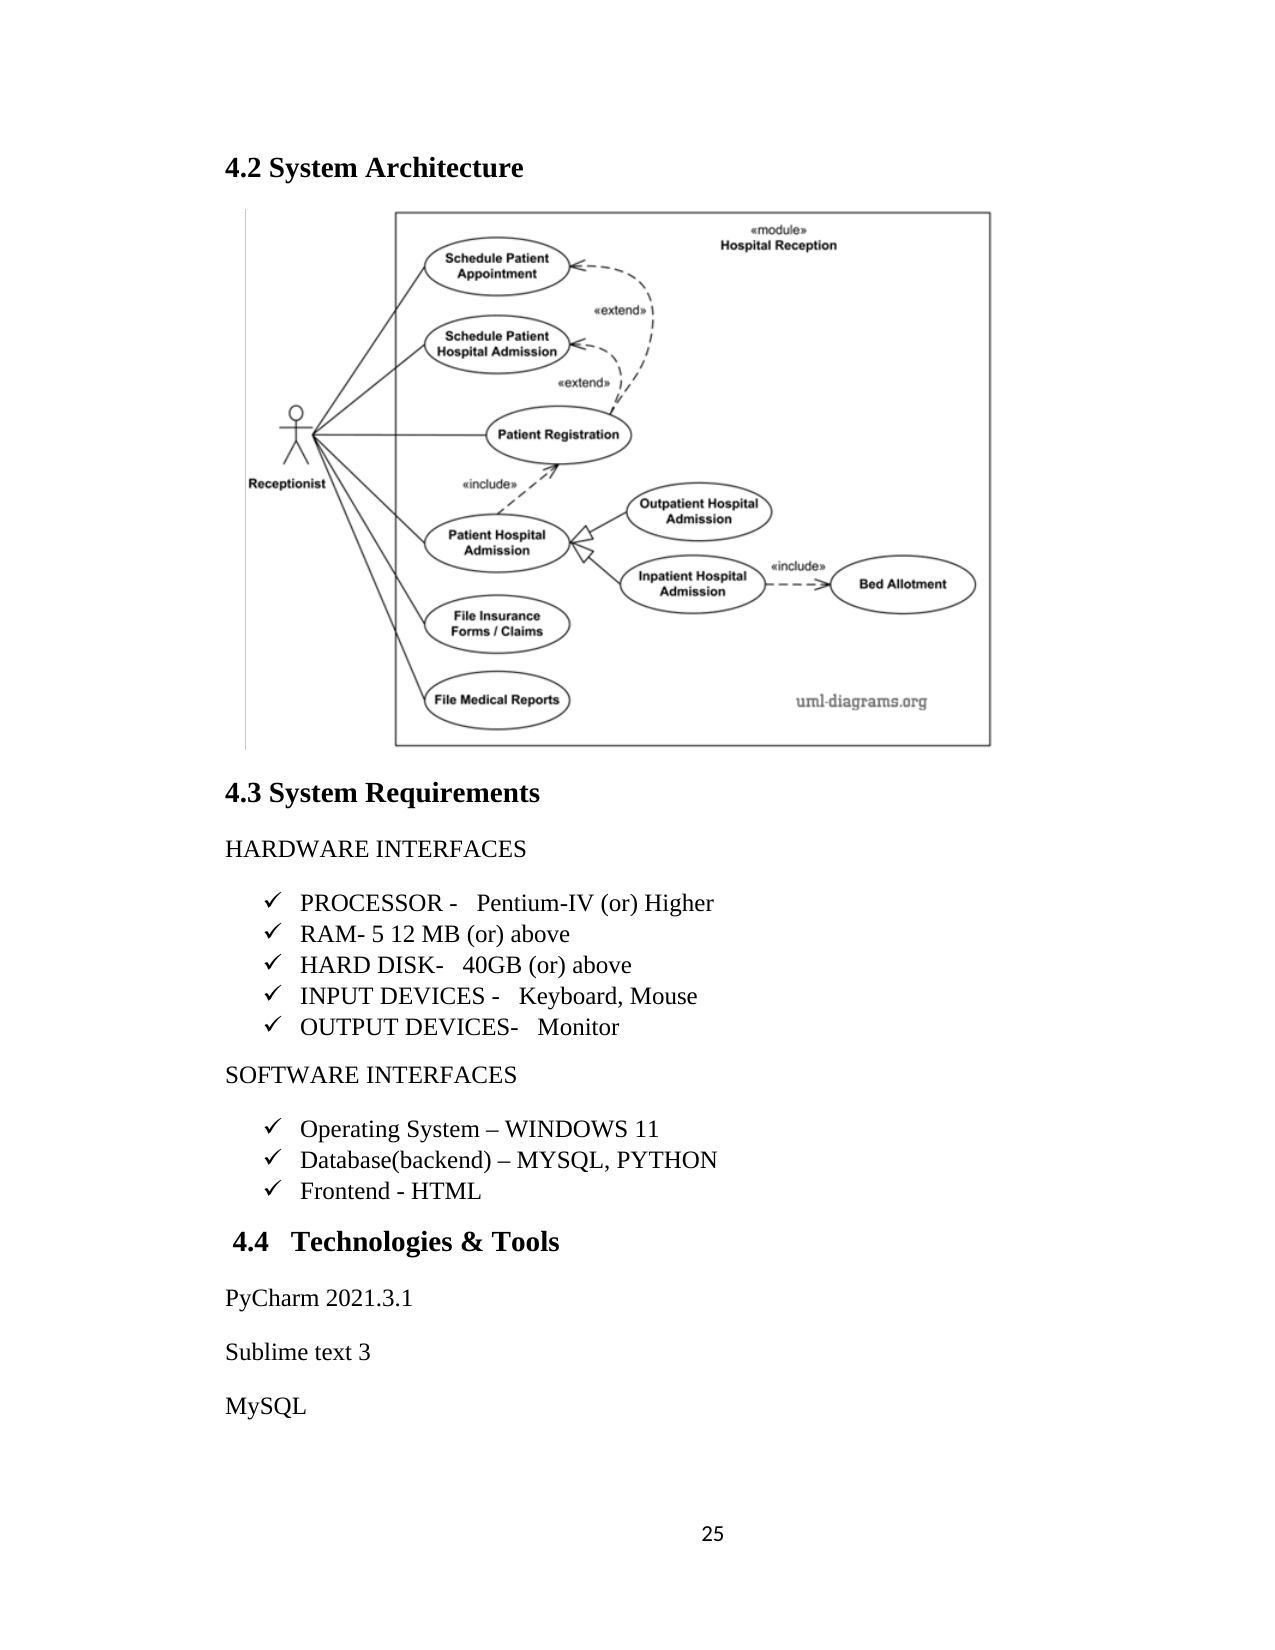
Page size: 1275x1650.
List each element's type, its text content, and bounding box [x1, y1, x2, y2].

list HARD DISK- 40GB (or) above [262, 950, 1125, 979]
list Operating System – WINDOWS 11 [262, 1114, 1125, 1143]
text 4.3 System Requirements [225, 775, 1125, 808]
list OUTPUT DEVICES- Monitor [262, 1012, 1125, 1041]
text HARDWARE INTERFACES [225, 834, 1125, 863]
list PROCESSOR - Pentium-IV (or) Higher [262, 888, 1125, 917]
text PyCharm 2021.3.1 [225, 1283, 1125, 1312]
list INPUT DEVICES - Keyboard, Mouse [262, 981, 1125, 1010]
text 4.2 System Architecture [225, 150, 1125, 183]
list Database(backend) – MYSQL, PYTHON [262, 1145, 1125, 1174]
text SOFTWARE INTERFACES [225, 1060, 1125, 1089]
text 4.4 Technologies & Tools [225, 1224, 1125, 1257]
text MySQL [225, 1391, 1125, 1419]
text Sublime text 3 [225, 1337, 1125, 1366]
list RAM- 5 12 MB (or) above [262, 919, 1125, 948]
list Frontend - HTML [262, 1176, 1125, 1205]
